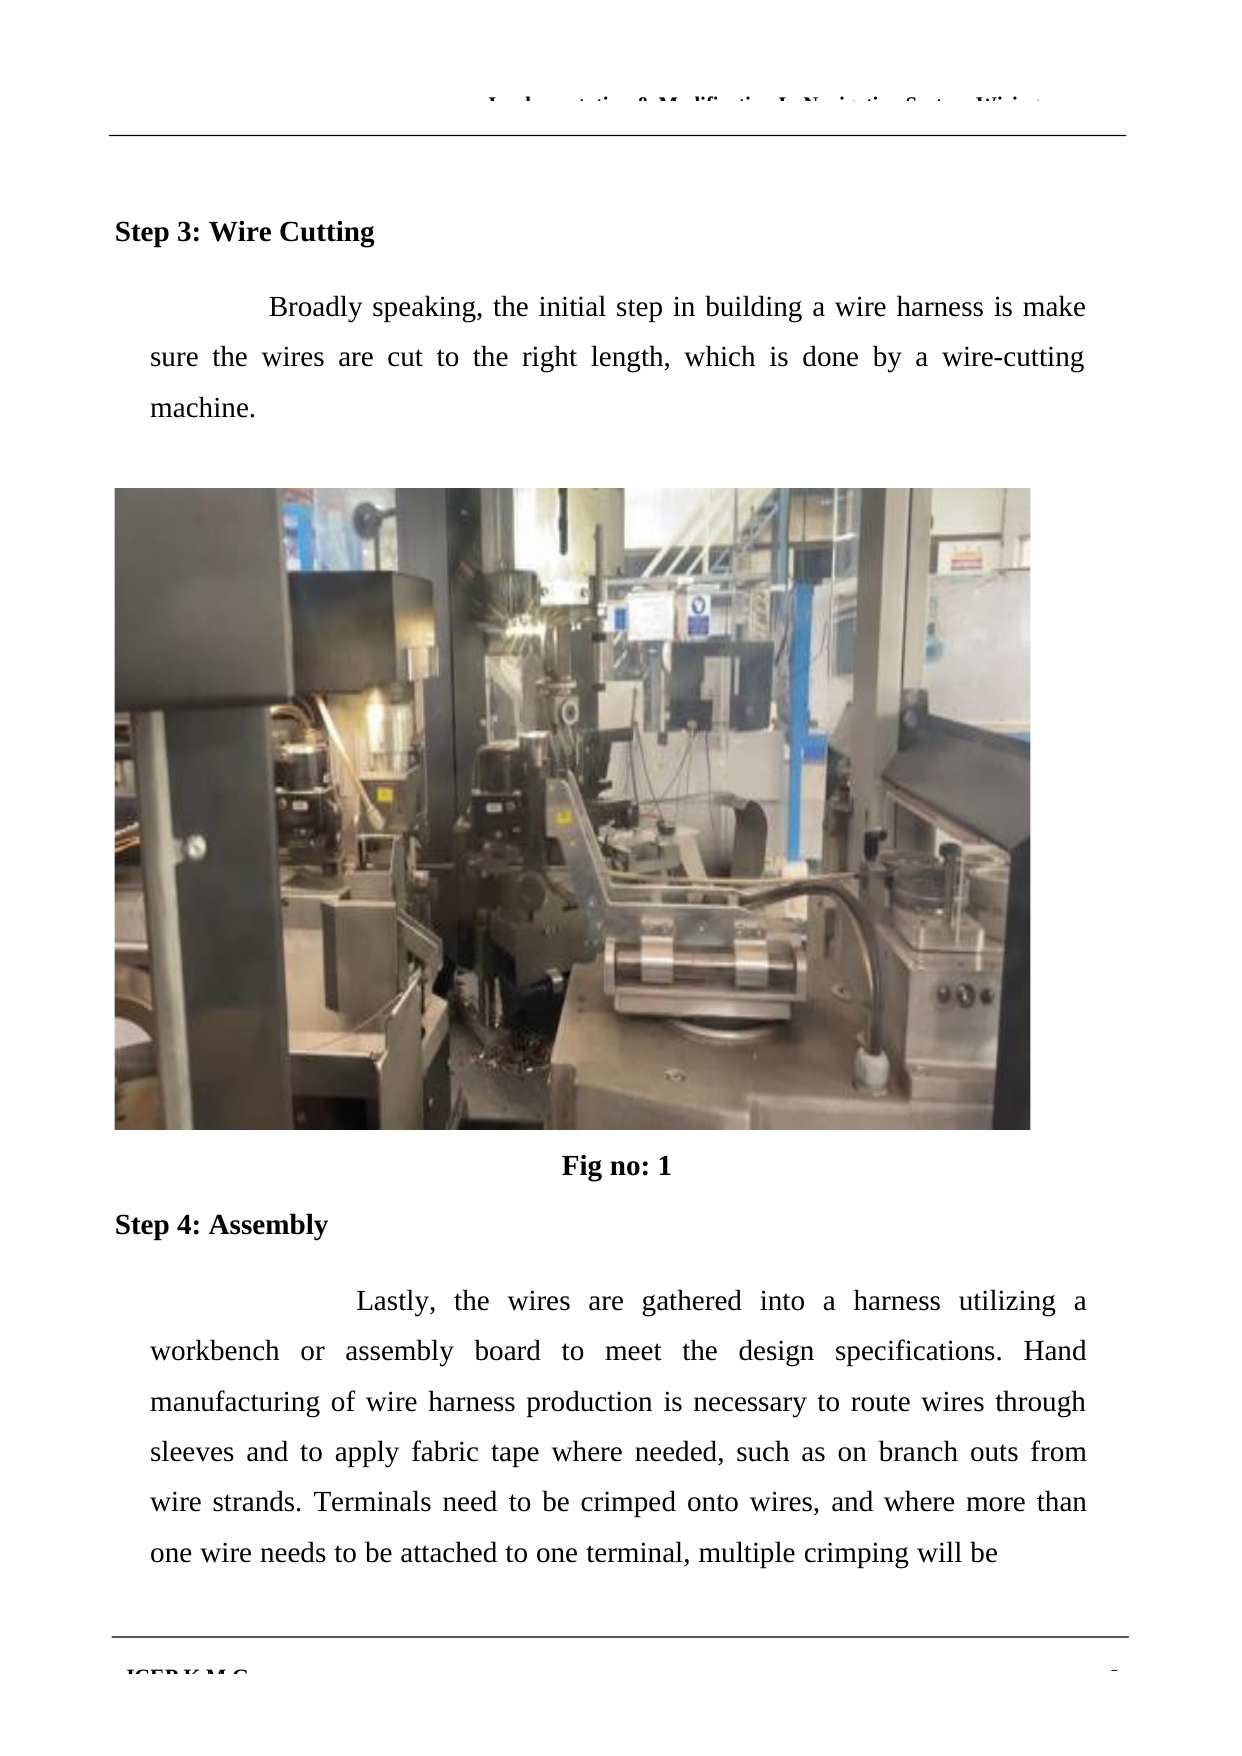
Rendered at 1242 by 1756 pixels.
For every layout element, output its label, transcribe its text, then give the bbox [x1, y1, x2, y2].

text Step 4: Assembly [114, 1207, 1233, 1241]
subtitle Fig no: 1 [107, 1148, 1127, 1182]
text Broadly speaking, the initial step in building a wire harness is make sure the wires are cut to the right length, which is done by a wire-cutting machine. [150, 289, 1087, 423]
text Lastly, the wires are gathered into a harness utilizing a workbench or assembly board to meet the design specifications. Hand manufacturing of wire harness production is necessary to route wires through sleeves and to apply fabric tape where needed, such as on branch outs from wire strands. Terminals need to be crimped onto wires, and where more than one wire needs to be attached to one terminal, multiple crimping will be [150, 1283, 1087, 1568]
subtitle Step 3: Wire Cutting [114, 214, 1233, 247]
picture [114, 488, 1031, 1130]
